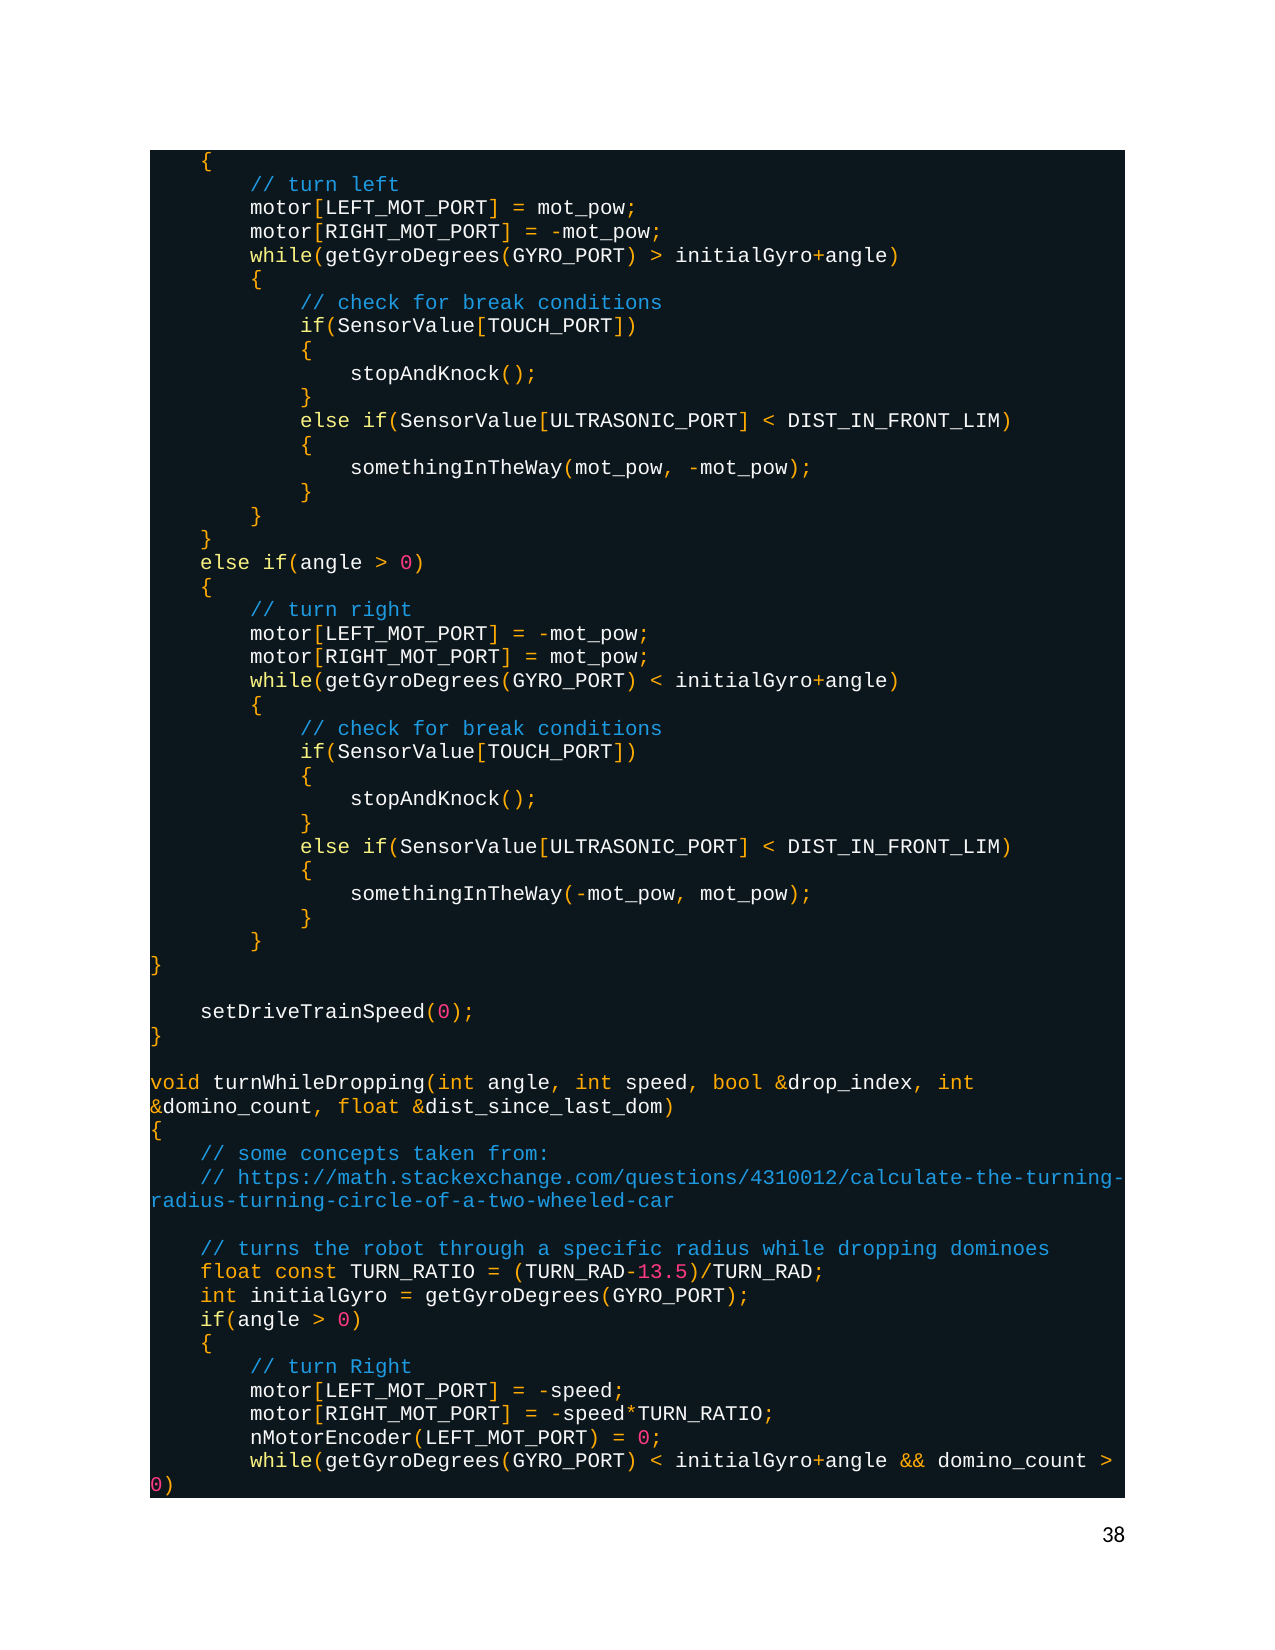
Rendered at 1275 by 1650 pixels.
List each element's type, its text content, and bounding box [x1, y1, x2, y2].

text } [150, 481, 1125, 505]
text motor[LEFT_MOT_PORT] = -speed; [150, 1379, 1125, 1403]
text motor[RIGHT_MOT_PORT] = -mot_pow; [150, 221, 1125, 244]
text if(SensorValue[TOUCH_PORT]) [150, 741, 1125, 765]
text { [150, 765, 1125, 788]
text while(getGyroDegrees(GYRO_PORT) < initialGyro+angle && domino_count > 0) [150, 1451, 1125, 1498]
text // https://math.stackexchange.com/questions/4310012/calculate-the-turning-radius-turning-circle-of-a-two-wheeled-car [150, 1167, 1125, 1214]
text } [150, 505, 1125, 528]
text else if(angle > 0) [150, 552, 1125, 576]
text { [150, 150, 1125, 174]
text motor[RIGHT_MOT_PORT] = mot_pow; [150, 647, 1125, 670]
text if(SensorValue[TOUCH_PORT]) [150, 316, 1125, 339]
text somethingInTheWay(mot_pow, -mot_pow); [150, 457, 1125, 481]
text } [150, 930, 1125, 954]
text // turn left [150, 174, 1125, 197]
text // check for break conditions [150, 717, 1125, 741]
text // turn right [150, 599, 1125, 623]
text { [150, 859, 1125, 883]
text motor[RIGHT_MOT_PORT] = -speed*TURN_RATIO; [150, 1403, 1125, 1427]
text setDriveTrainSpeed(0); [150, 1001, 1125, 1025]
text } [150, 907, 1125, 930]
text somethingInTheWay(-mot_pow, mot_pow); [150, 883, 1125, 907]
text { [150, 268, 1125, 292]
text else if(SensorValue[ULTRASONIC_PORT] < DIST_IN_FRONT_LIM) [150, 836, 1125, 859]
text void turnWhileDropping(int angle, int speed, bool &drop_index, int &domino_count, float &dist_since_last_dom) [150, 1072, 1125, 1119]
text } [150, 954, 1125, 978]
text // turns the robot through a specific radius while dropping dominoes [150, 1238, 1125, 1261]
text { [150, 1332, 1125, 1356]
text stopAndKnock(); [150, 788, 1125, 812]
text while(getGyroDegrees(GYRO_PORT) > initialGyro+angle) [150, 244, 1125, 268]
text float const TURN_RATIO = (TURN_RAD-13.5)/TURN_RAD; [150, 1261, 1125, 1285]
text } [150, 528, 1125, 552]
text { [150, 1119, 1125, 1143]
text motor[LEFT_MOT_PORT] = mot_pow; [150, 197, 1125, 221]
text // some concepts taken from: [150, 1143, 1125, 1167]
text { [150, 694, 1125, 717]
text } [150, 386, 1125, 410]
text while(getGyroDegrees(GYRO_PORT) < initialGyro+angle) [150, 670, 1125, 694]
text // turn Right [150, 1356, 1125, 1379]
text stopAndKnock(); [150, 363, 1125, 386]
text if(angle > 0) [150, 1309, 1125, 1332]
text { [150, 339, 1125, 363]
text { [150, 576, 1125, 599]
text { [150, 434, 1125, 457]
text int initialGyro = getGyroDegrees(GYRO_PORT); [150, 1285, 1125, 1309]
text nMotorEncoder(LEFT_MOT_PORT) = 0; [150, 1427, 1125, 1451]
text } [150, 812, 1125, 836]
text else if(SensorValue[ULTRASONIC_PORT] < DIST_IN_FRONT_LIM) [150, 410, 1125, 434]
text // check for break conditions [150, 292, 1125, 316]
text motor[LEFT_MOT_PORT] = -mot_pow; [150, 623, 1125, 647]
text } [150, 1025, 1125, 1048]
